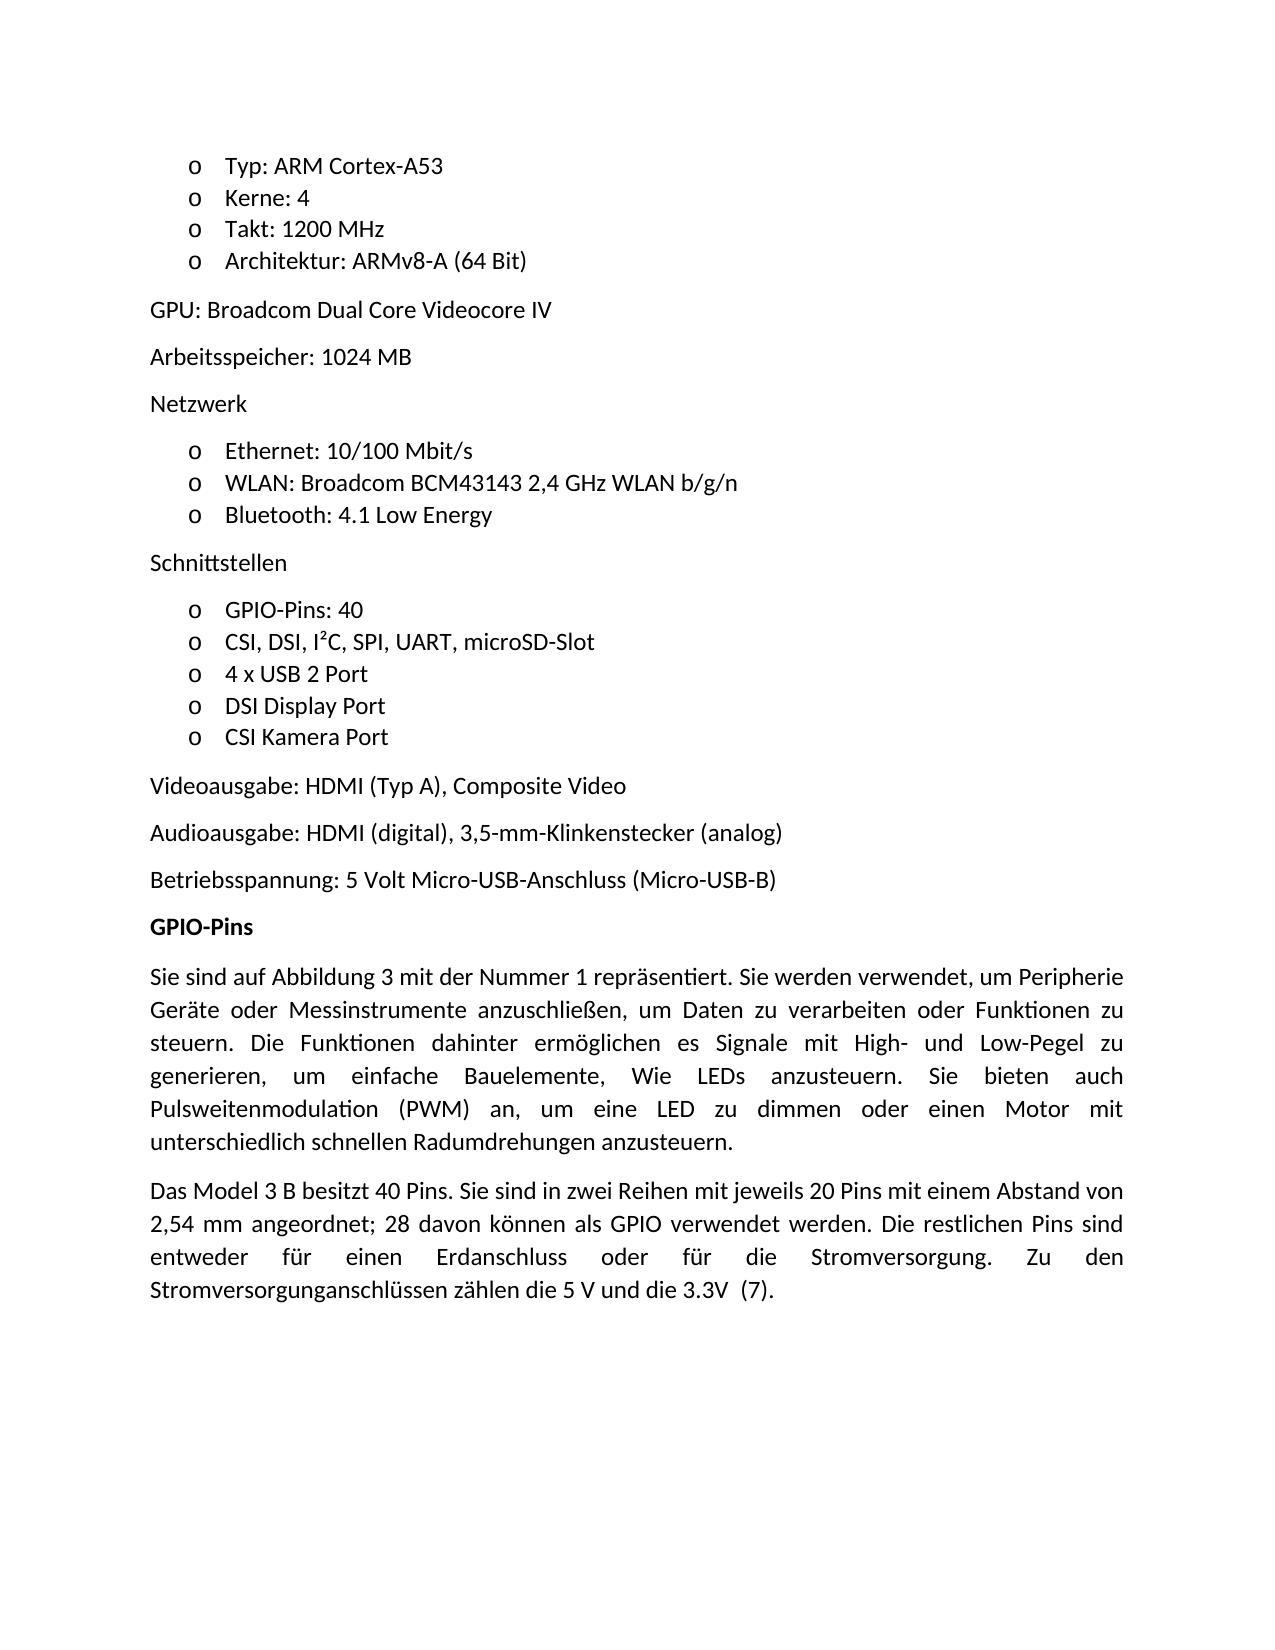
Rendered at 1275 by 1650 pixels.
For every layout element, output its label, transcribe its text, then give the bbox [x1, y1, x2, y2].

list CSI Kamera Port [187, 722, 1125, 753]
list Bluetooth: 4.1 Low Energy [187, 499, 1125, 531]
text Audioausgabe: HDMI (digital), 3,5-mm-Klinkenstecker (analog) [150, 817, 1125, 848]
list Typ: ARM Cortex-A53 [187, 150, 1125, 182]
text Netzwerk [150, 388, 1125, 419]
list DSI Display Port [187, 690, 1125, 722]
text GPU: Broadcom Dual Core Videocore IV [150, 294, 1125, 324]
list Ethernet: 10/100 Mbit/s [187, 435, 1125, 467]
text Schnittstellen [150, 547, 1125, 578]
text Betriebsspannung: 5 Volt Micro-USB-Anschluss (Micro-USB-B) [150, 864, 1125, 895]
list 4 x USB 2 Port [187, 658, 1125, 690]
text Sie sind auf Abbildung 3 mit der Nummer 1 repräsentiert. Sie werden verwendet, um Peripherie Geräte oder Messinstrumente anzuschließen, um Daten zu verarbeiten oder Funktionen zu steuern. Die Funktionen dahinter ermöglichen es Signale mit High- und Low-Pegel zu generieren, um einfache Bauelemente, Wie LEDs anzusteuern. Sie bieten auch Pulsweitenmodulation (PWM) an, um eine LED zu dimmen oder einen Motor mit unterschiedlich schnellen Radumdrehungen anzusteuern. [150, 961, 1125, 1156]
list Architektur: ARMv8-A (64 Bit) [187, 245, 1125, 277]
list CSI, DSI, I²C, SPI, UART, microSD-Slot [187, 626, 1125, 658]
text Arbeitsspeicher: 1024 MB [150, 341, 1125, 371]
list Kerne: 4 [187, 182, 1125, 213]
list WLAN: Broadcom BCM43143 2,4 GHz WLAN b/g/n [187, 467, 1125, 499]
text GPIO-Pins [150, 912, 1125, 942]
text Das Model 3 B besitzt 40 Pins. Sie sind in zwei Reihen mit jeweils 20 Pins mit einem Abstand von 2,54 mm angeordnet; 28 davon können als GPIO verwendet werden. Die restlichen Pins sind entweder für einen Erdanschluss oder für die Stromversorgung. Zu den Stromversorgunganschlüssen zählen die 5 V und die 3.3V . [150, 1175, 1125, 1304]
list GPIO-Pins: 40 [187, 594, 1125, 626]
list Takt: 1200 MHz [187, 213, 1125, 245]
text Videoausgabe: HDMI (Typ A), Composite Video [150, 770, 1125, 801]
